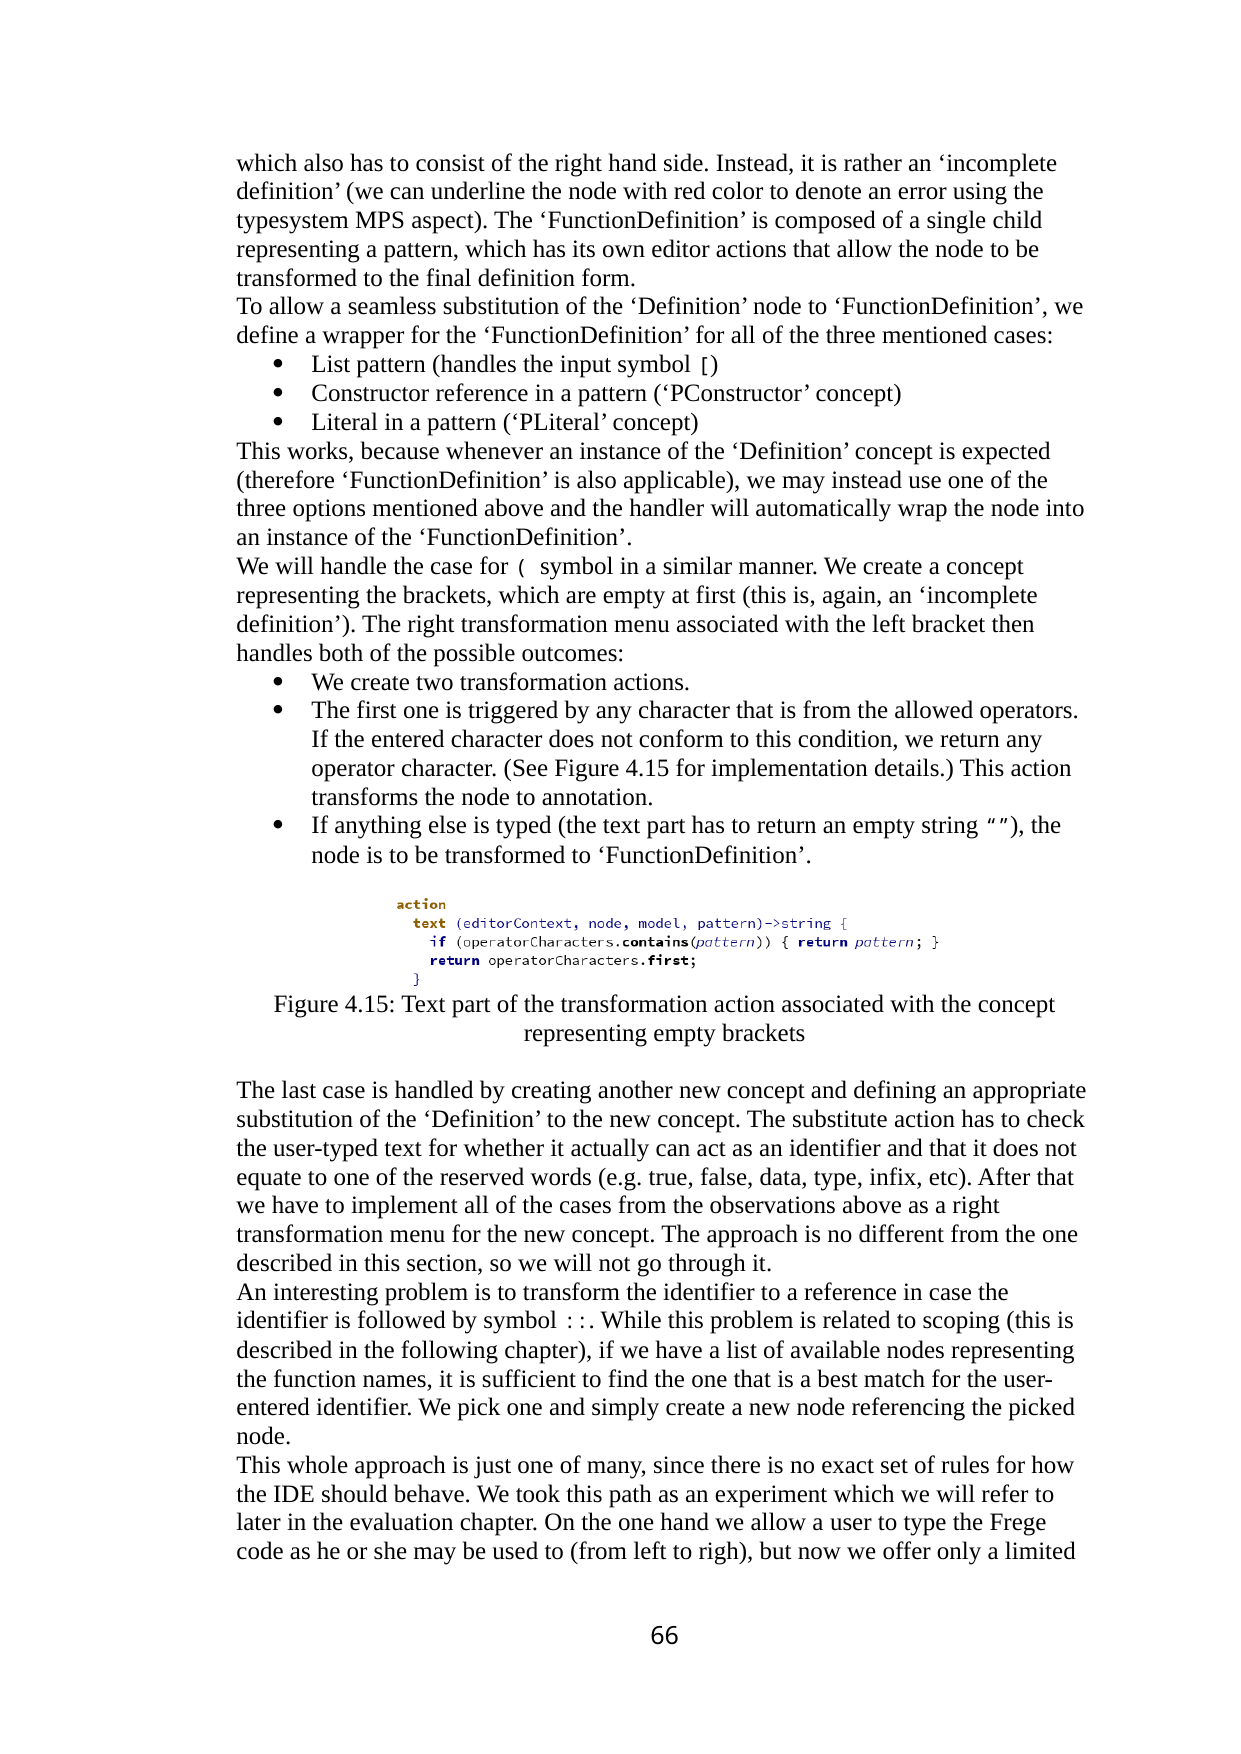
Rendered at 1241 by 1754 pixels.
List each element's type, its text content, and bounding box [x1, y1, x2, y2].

text This works, because whenever an instance of the ‘Definition’ concept is expected (therefore ‘FunctionDefinition’ is also applicable), we may instead use one of the three options mentioned above and the handler will automatically wrap the node into an instance of the ‘FunctionDefinition’. [236, 436, 1092, 551]
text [236, 148, 1092, 291]
text The last case is handled by creating another new concept and defining an appropriate substitution of the ‘Definition’ to the new concept. The substitute action has to check the user-typed text for whether it actually can act as an identifier and that it does not equate to one of the reserved words (e.g. true, false, data, type, infix, etc). After that we have to implement all of the cases from the observations above as a right transformation menu for the new concept. The approach is no different from the one described in this section, so we will not go through it. [236, 1075, 1092, 1277]
text We will handle the case for ( symbol in a similar manner. We create a concept representing the brackets, which are empty at first (this is, again, an ‘incomplete definition’). The right transformation menu associated with the left bracket then handles both of the possible outcomes: [236, 551, 1092, 667]
text To allow a seamless substitution of the ‘Definition’ node to ‘FunctionDefinition’, we define a wrapper for the ‘FunctionDefinition’ for all of the three mentioned cases: [236, 291, 1092, 349]
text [236, 1450, 1092, 1565]
list Literal in a pattern (‘PLiteral’ concept) [274, 407, 1092, 436]
list Constructor reference in a pattern (‘PConstructor’ concept) [274, 378, 1092, 407]
text Figure 4.15: Text part of the transformation action associated with the concept representing empty brackets [236, 989, 1092, 1047]
list List pattern (handles the input symbol [) [274, 349, 1092, 378]
text An interesting problem is to transform the identifier to a reference in case the identifier is followed by symbol ::. While this problem is related to scoping (this is described in the following chapter), if we have a list of available nodes representing the function names, it is sufficient to find the one that is a best match for the user-entered identifier. We pick one and simply create a new node referencing the picked node. [236, 1277, 1092, 1450]
list The first one is triggered by any character that is from the allowed operators. If the entered character does not conform to this condition, we return any operator character. (See Figure 4.15 for implementation details.) This action transforms the node to annotation. [274, 695, 1092, 810]
picture [388, 897, 941, 990]
list If anything else is typed (the text part has to return an empty string “”), the node is to be transformed to ‘FunctionDefinition’. [274, 810, 1092, 869]
list We create two transformation actions. [274, 667, 1092, 695]
